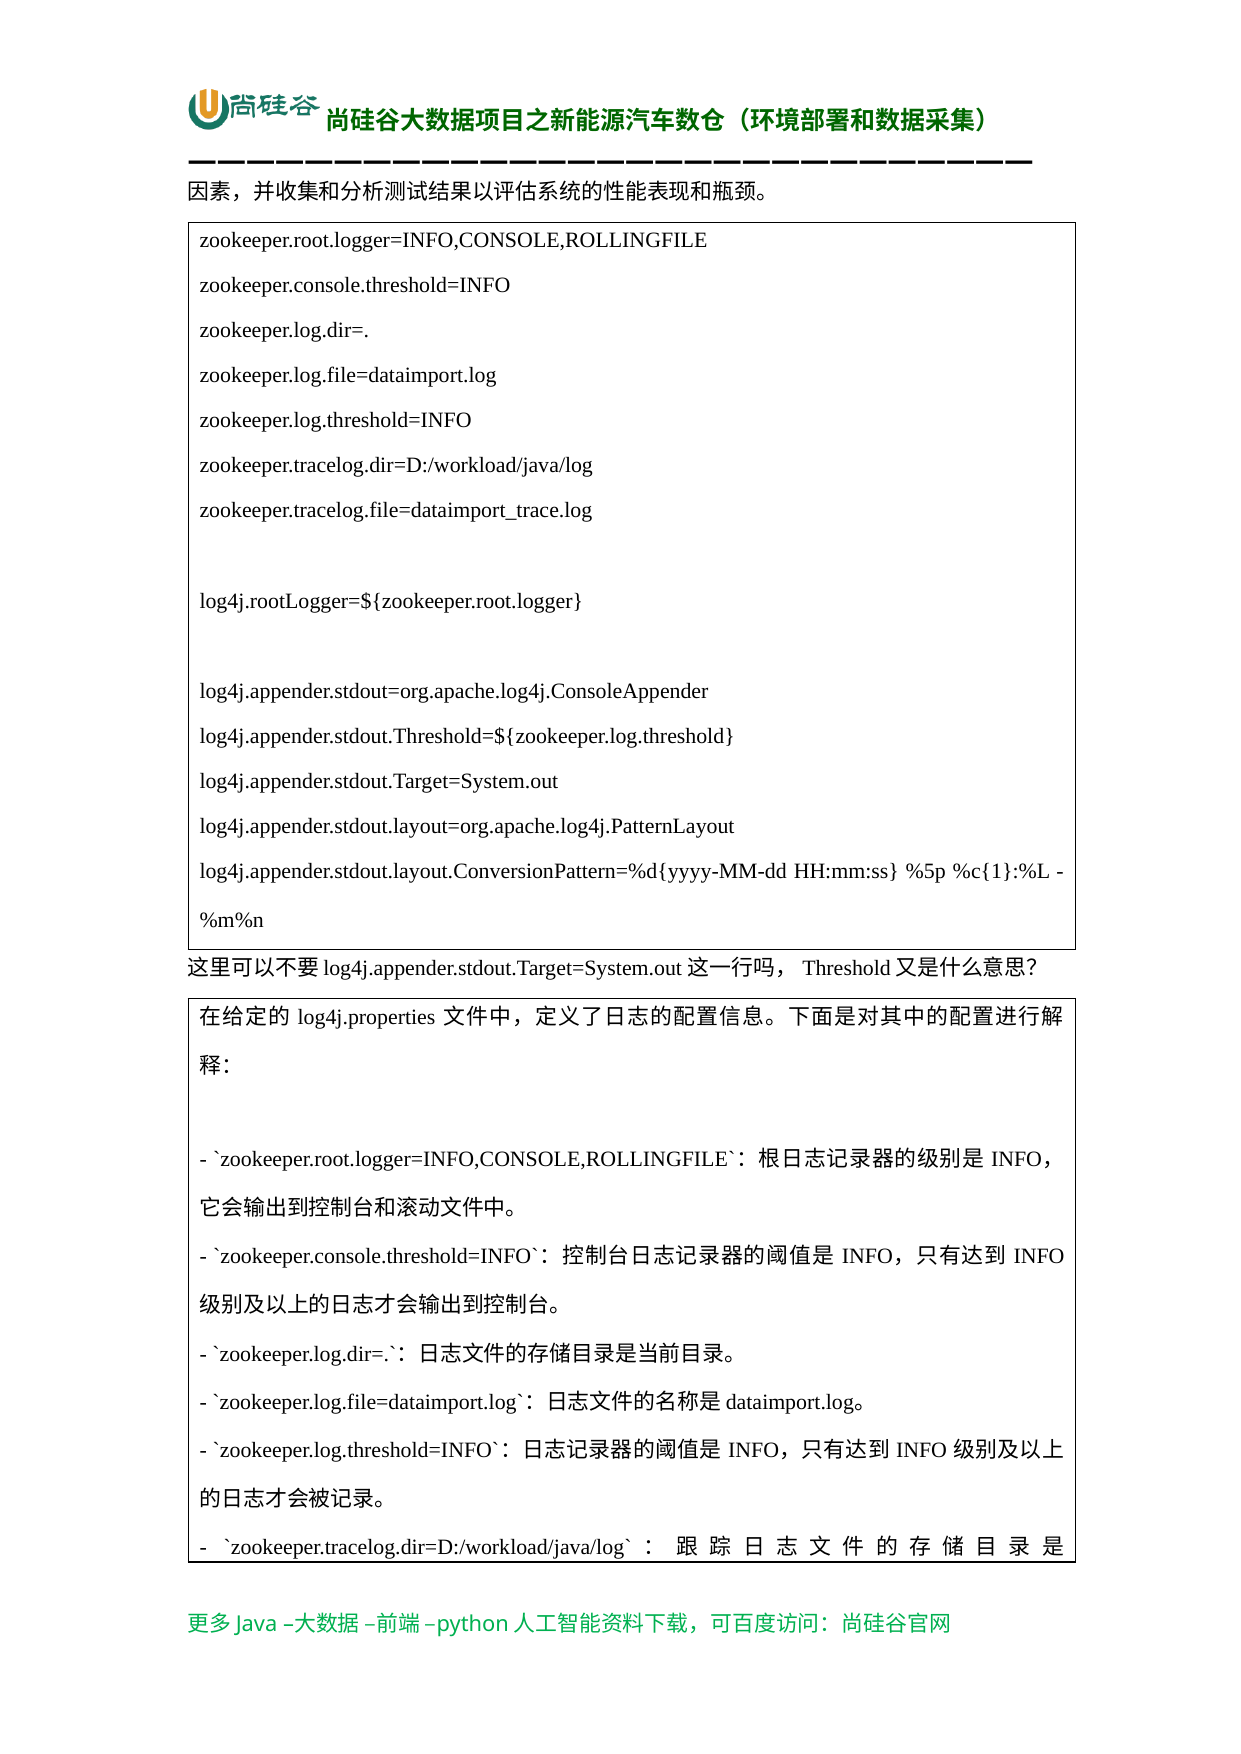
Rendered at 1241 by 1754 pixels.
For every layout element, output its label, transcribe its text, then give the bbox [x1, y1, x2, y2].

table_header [189, 999, 1075, 1561]
text 这里可以不要log4j.appender.stdout.Target=System.out 这一行吗， Threshold又是什么意思？ [187, 950, 1053, 982]
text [187, 174, 1053, 206]
table_header zookeeper.root.logger=INFO,CONSOLE,ROLLINGFILE zookeeper.console.threshold=INFO zookeeper.log.dir=. zookeeper.log.file=dataimport.log zookeeper.log.threshold=INFO zookeeper.tracelog.dir=D:/workload/java/log zookeeper.tracelog.file=dataimport_trace.log log4j.rootLogger=${zookeeper.root.logger} log4j.appender.stdout=org.apache.log4j.ConsoleAppender log4j.appender.stdout.Threshold=${zookeeper.log.threshold} log4j.appender.stdout.Target=System.out log4j.appender.stdout.layout=org.apache.log4j.PatternLayout log4j.appender.stdout.layout.ConversionPattern=%d{yyyy-MM-dd HH:mm:ss} %5p %c{1}:%L - %m%n [189, 223, 1075, 948]
